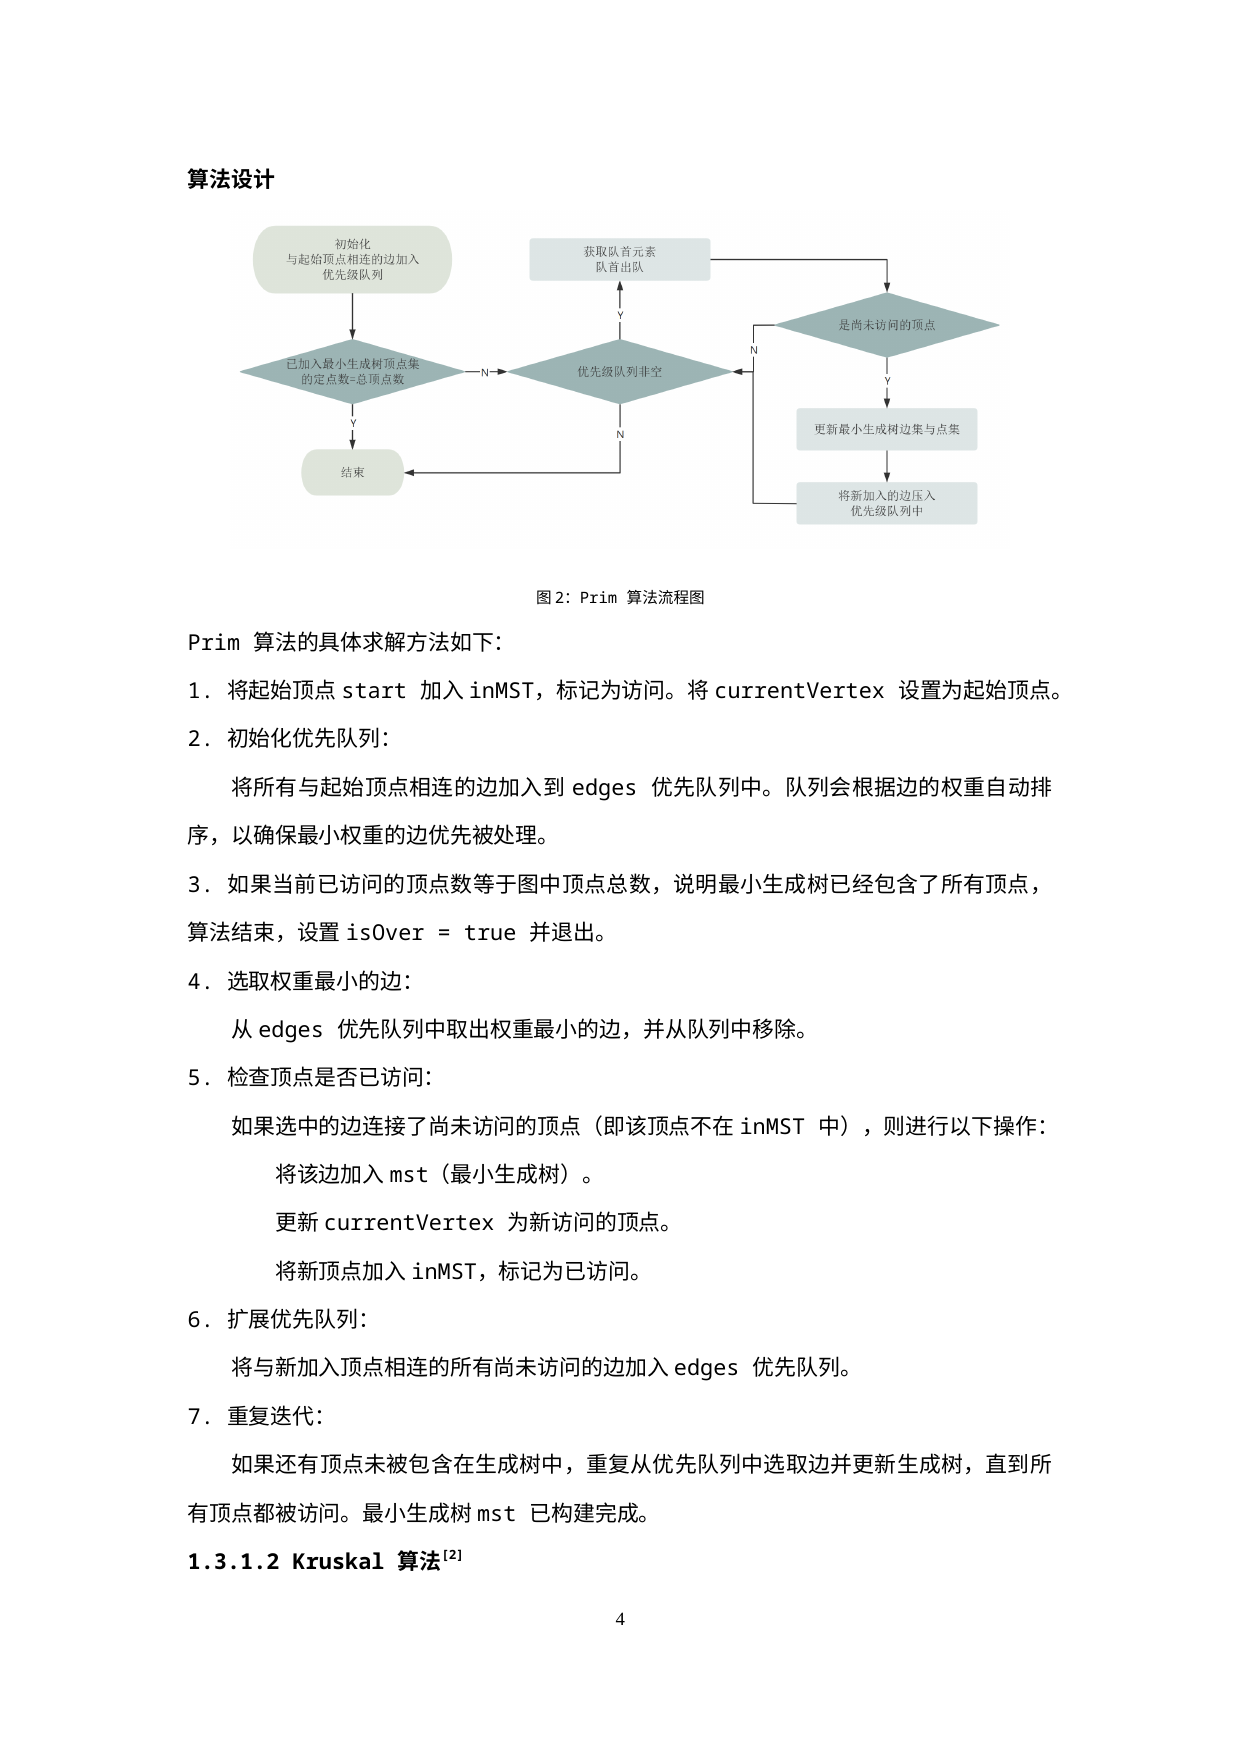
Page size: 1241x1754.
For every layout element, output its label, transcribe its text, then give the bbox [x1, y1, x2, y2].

text 2. 初始化优先队列： [187, 721, 1053, 753]
text Prim 算法的具体求解方法如下： [187, 624, 1053, 657]
text 算法设计 [187, 162, 1053, 194]
text 将该边加入 mst（最小生成树）。 [187, 1157, 1053, 1189]
text 7. 重复迭代： [187, 1398, 1053, 1431]
text 5. 检查顶点是否已访问： [187, 1060, 1053, 1093]
text 4. 选取权重最小的边： [187, 963, 1053, 996]
text 图2：Prim 算法流程图 [187, 580, 1053, 613]
text 1.3.1.2 Kruskal 算法[2] [187, 1544, 1053, 1576]
text 将新顶点加入 inMST，标记为已访问。 [187, 1253, 1053, 1286]
text 更新 currentVertex 为新访问的顶点。 [187, 1205, 1053, 1238]
picture [230, 210, 1011, 549]
text 将所有与起始顶点相连的边加入到 edges 优先队列中。队列会根据边的权重自动排序，以确保最小权重的边优先被处理。 [187, 769, 1053, 851]
text 如果选中的边连接了尚未访问的顶点（即该顶点不在 inMST 中），则进行以下操作： [187, 1108, 1053, 1141]
text 6. 扩展优先队列： [187, 1302, 1053, 1334]
text 如果还有顶点未被包含在生成树中，重复从优先队列中选取边并更新生成树，直到所有顶点都被访问。最小生成树 mst 已构建完成。 [187, 1447, 1053, 1528]
text 3. 如果当前已访问的顶点数等于图中顶点总数，说明最小生成树已经包含了所有顶点，算法结束，设置 isOver = true 并退出。 [187, 866, 1053, 948]
text 将与新加入顶点相连的所有尚未访问的边加入 edges 优先队列。 [187, 1350, 1053, 1383]
text 1. 将起始顶点 start 加入 inMST，标记为访问。将 currentVertex 设置为起始顶点。 [187, 673, 1053, 705]
text 从 edges 优先队列中取出权重最小的边，并从队列中移除。 [187, 1012, 1053, 1044]
